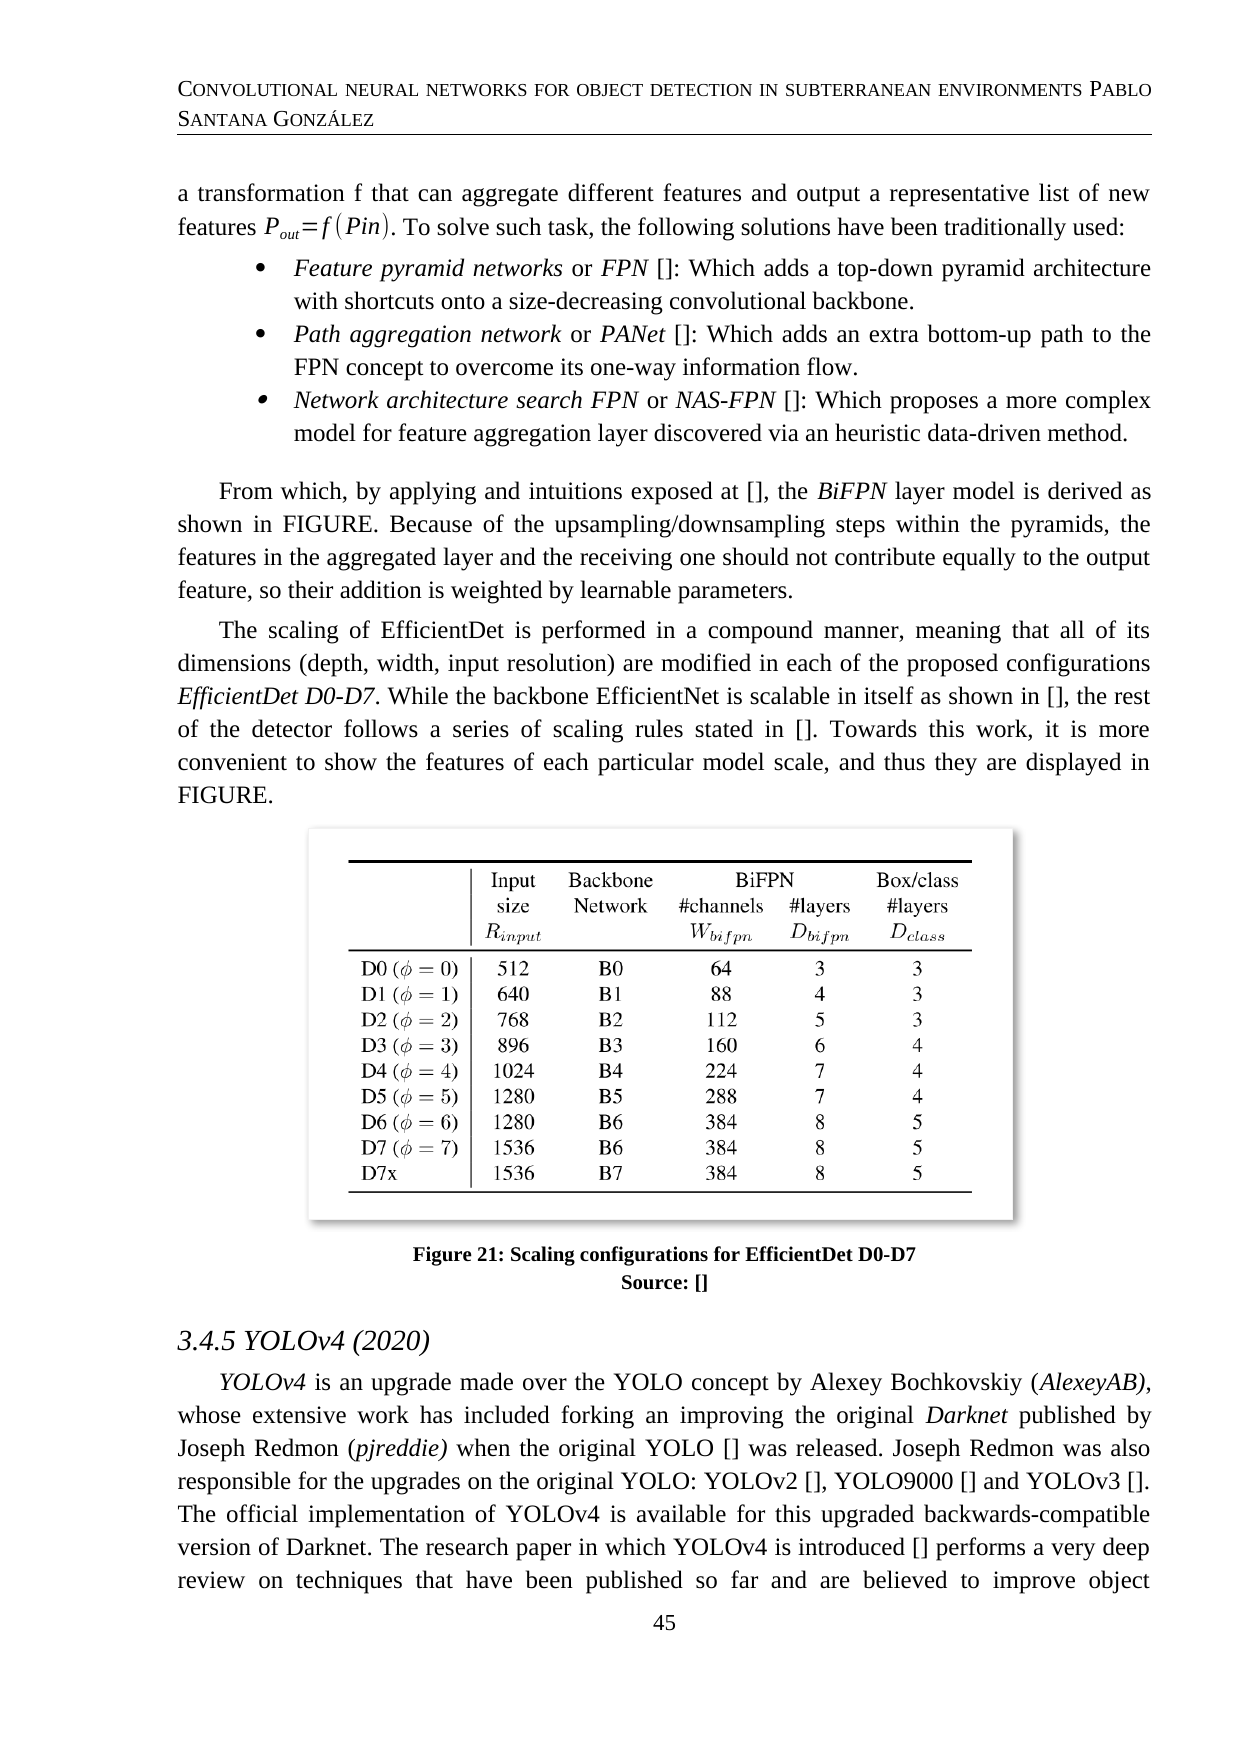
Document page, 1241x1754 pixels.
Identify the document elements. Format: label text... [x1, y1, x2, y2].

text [177, 1367, 1152, 1594]
list Path aggregation network or PANet []: Which adds an extra bottom-up path to the FPN concept to overcome its one-way information flow. [256, 319, 1152, 381]
list Feature pyramid networks or FPN []: Which adds a top-down pyramid architecture with shortcuts onto a size-decreasing convolutional backbone. [256, 253, 1152, 315]
picture [309, 829, 1012, 1219]
subtitle YOLOv4 (2020) [177, 1323, 1152, 1356]
text The scaling of EfficientDet is performed in a compound manner, meaning that all of its dimensions (depth, width, input resolution) are modified in each of the proposed configurations EfficientDet D0-D7. While the backbone EfficientNet is scalable in itself as shown in [], the rest of the detector follows a series of scaling rules stated in []. Towards this work, it is more convenient to show the features of each particular model scale, and thus they are displayed in FIGURE. [177, 615, 1152, 809]
text Source: [] [177, 1270, 1152, 1294]
list Network architecture search FPN or NAS-FPN []: Which proposes a more complex model for feature aggregation layer discovered via an heuristic data-driven method. [256, 385, 1152, 447]
text From which, by applying and intuitions exposed at [], the BiFPN layer model is derived as shown in FIGURE. Because of the upsampling/downsampling steps within the pyramids, the features in the aggregated layer and the receiving one should not contribute equally to the output feature, so their addition is weighted by learnable parameters. [177, 476, 1152, 604]
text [177, 178, 1152, 243]
